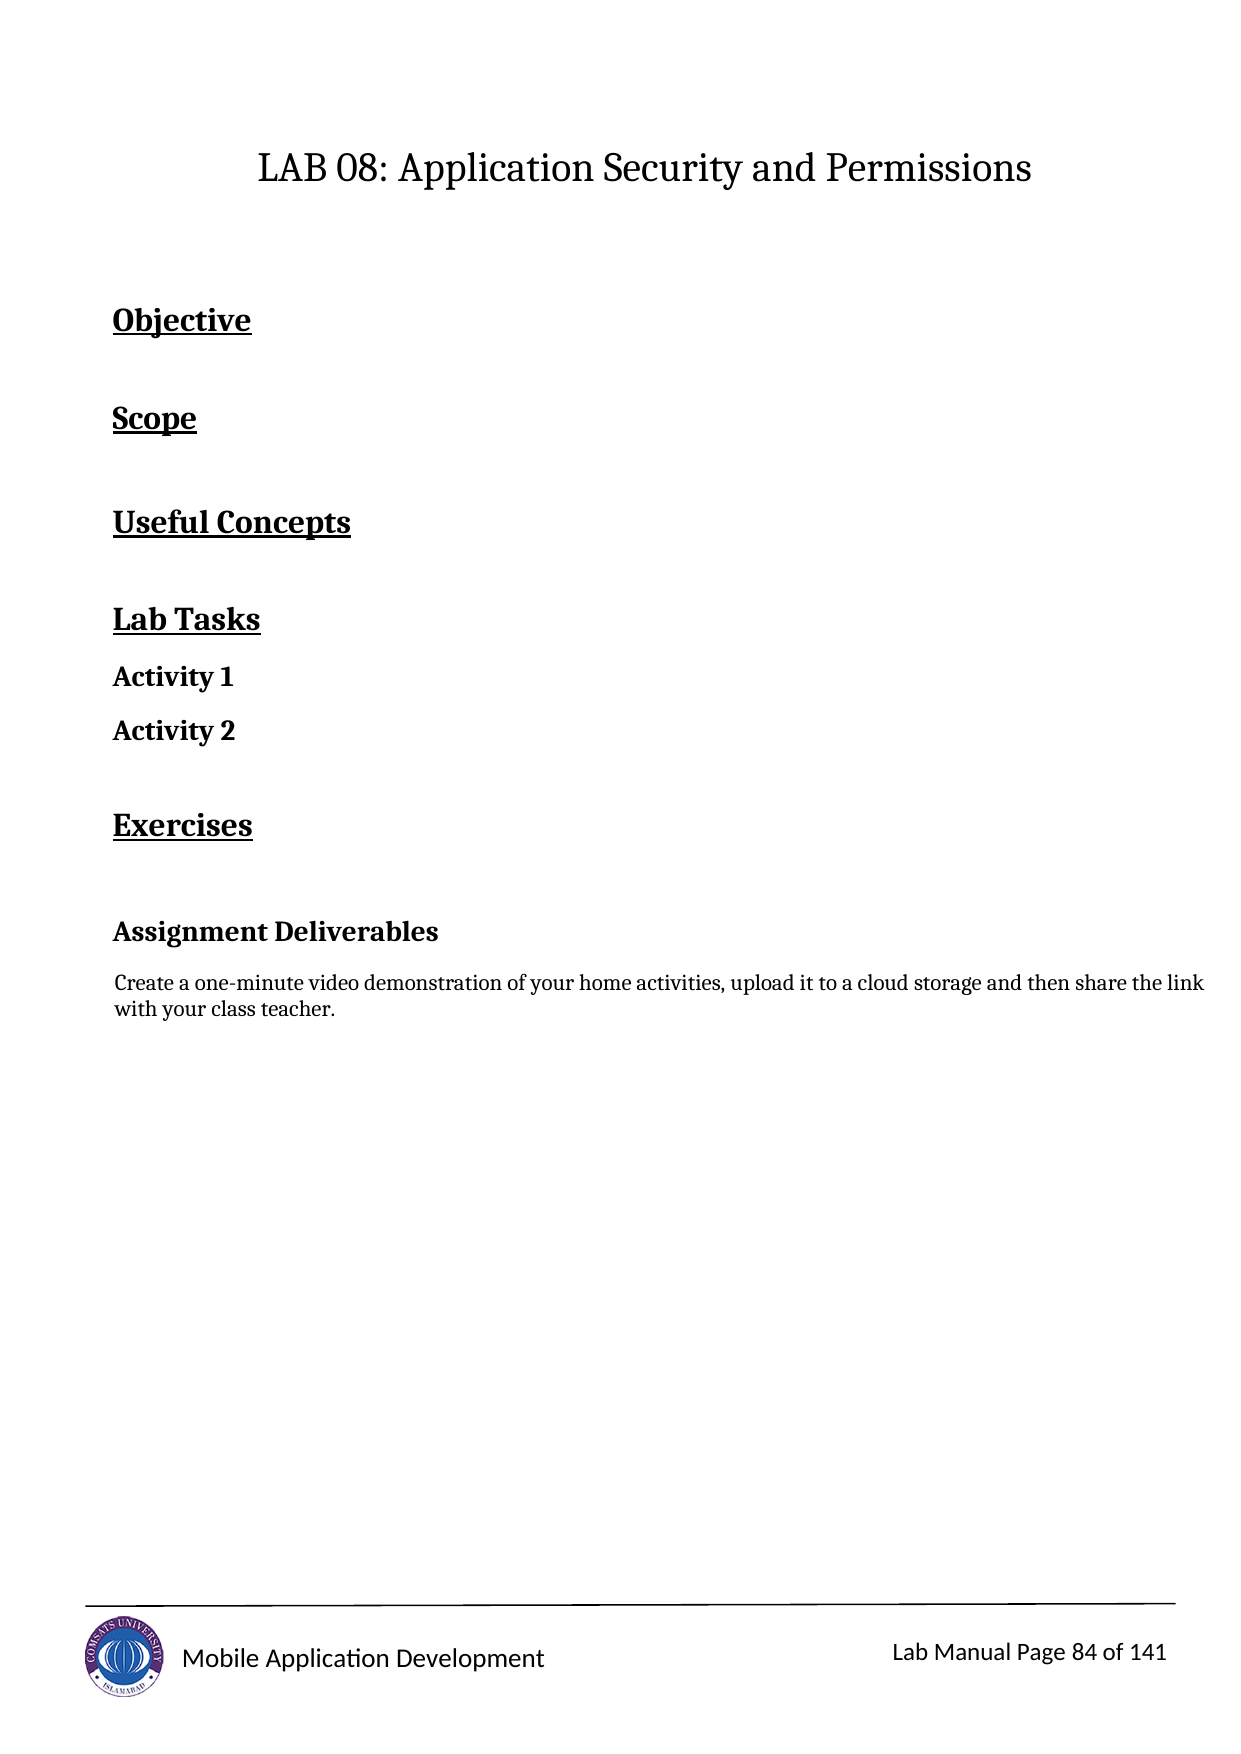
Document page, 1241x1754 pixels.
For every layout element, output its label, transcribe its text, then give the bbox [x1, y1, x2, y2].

subtitle Activity 1 [112, 660, 1240, 693]
picture [85, 1616, 165, 1697]
subtitle Useful Concepts [112, 503, 1240, 541]
text Create a one-minute video demonstration of your home activities, upload it to a cloud storage and then share the link with your class teacher. [114, 970, 1240, 1022]
subtitle Scope [112, 399, 1240, 437]
subtitle Lab Tasks [112, 600, 1240, 639]
subtitle Assignment Deliverables [112, 915, 1240, 949]
subtitle LAB 08: Application Security and Permissions [49, 144, 1240, 192]
subtitle Exercises [112, 807, 1240, 845]
subtitle Activity 2 [112, 714, 1240, 748]
subtitle Objective [112, 301, 1240, 339]
